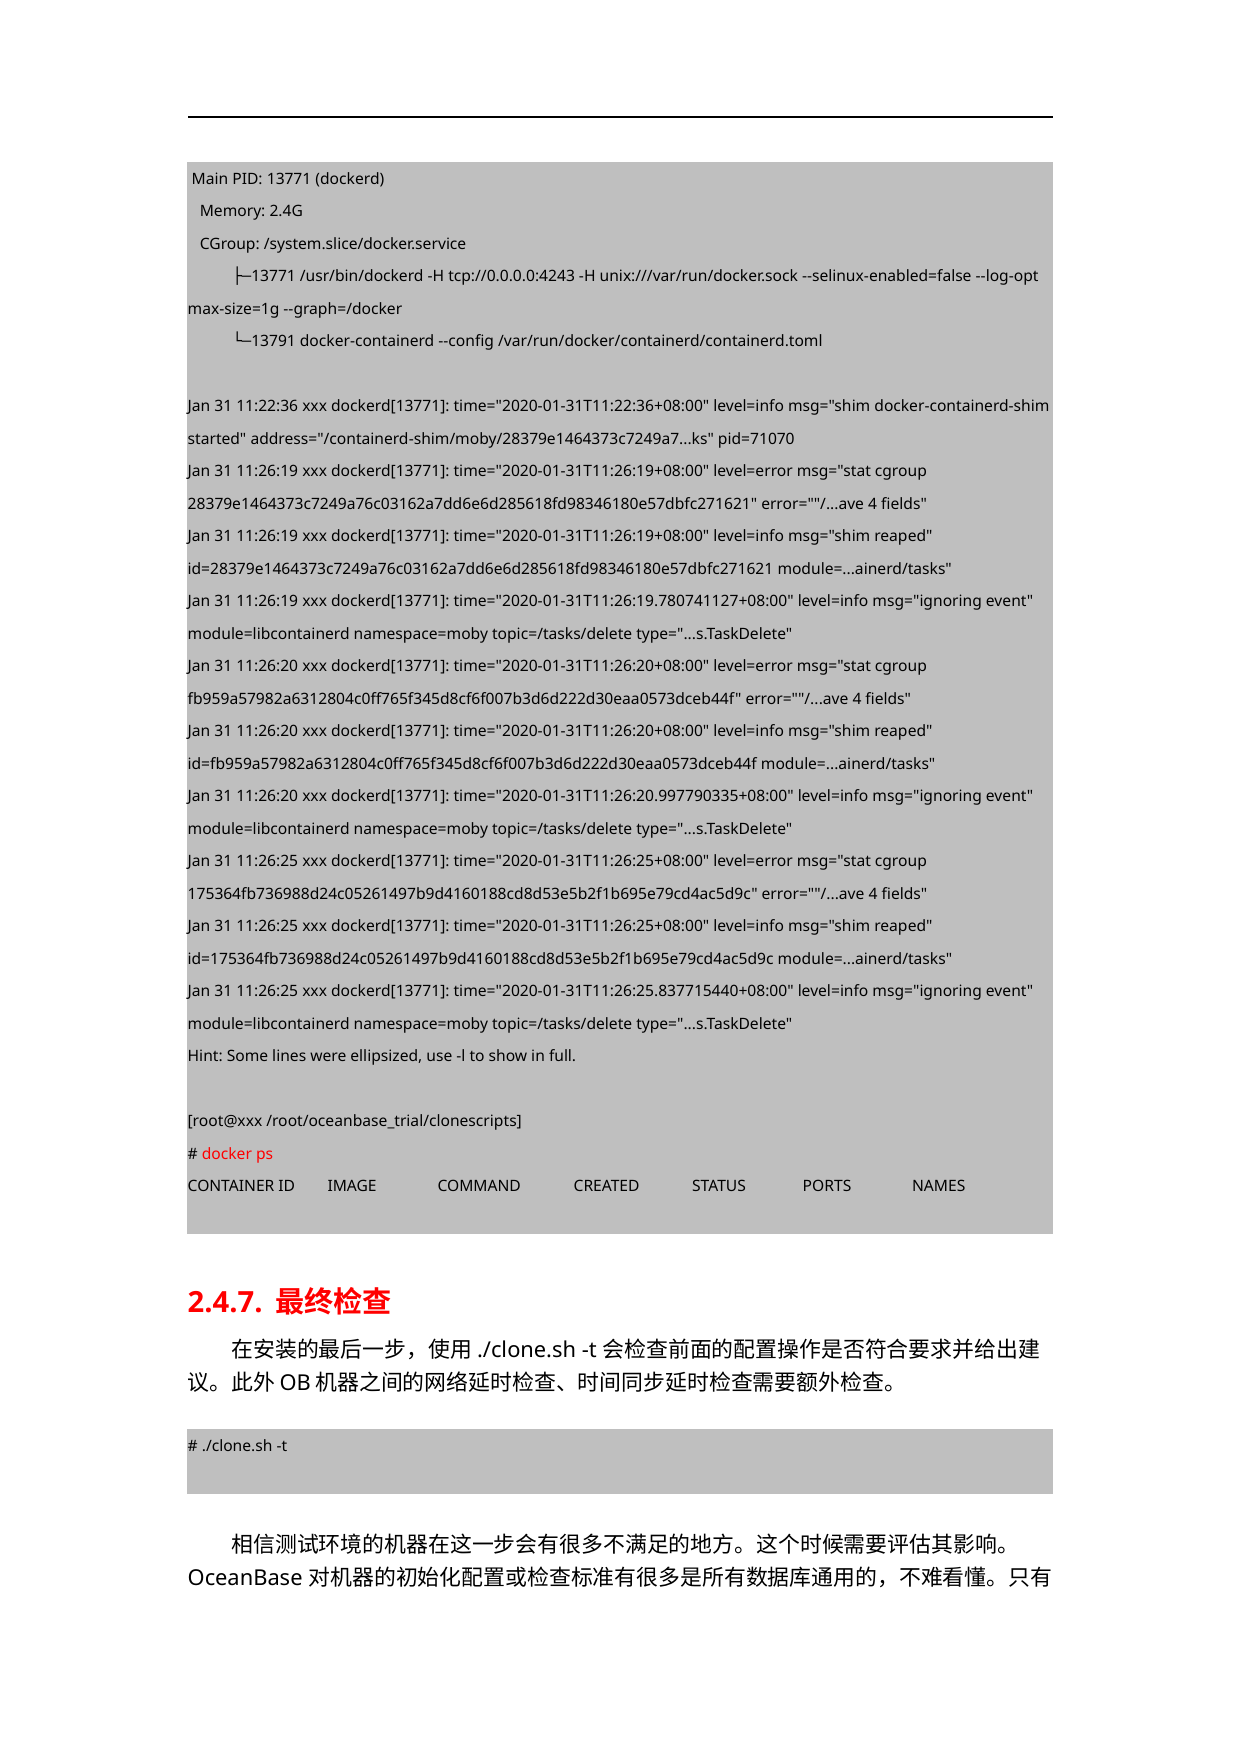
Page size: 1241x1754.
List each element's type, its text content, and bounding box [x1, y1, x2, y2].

text 在安装的最后一步，使用 ./clone.sh -t 会检查前面的配置操作是否符合要求并给出建议。此外OB机器之间的网络延时检查、时间同步延时检查需要额外检查。 [187, 1332, 1053, 1397]
text CONTAINER ID IMAGE COMMAND CREATED STATUS PORTS NAMES [187, 1169, 1053, 1202]
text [187, 1527, 1053, 1592]
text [187, 162, 1053, 1169]
subtitle 最终检查 [187, 1267, 1053, 1332]
text # ./clone.sh -t [187, 1429, 1053, 1462]
